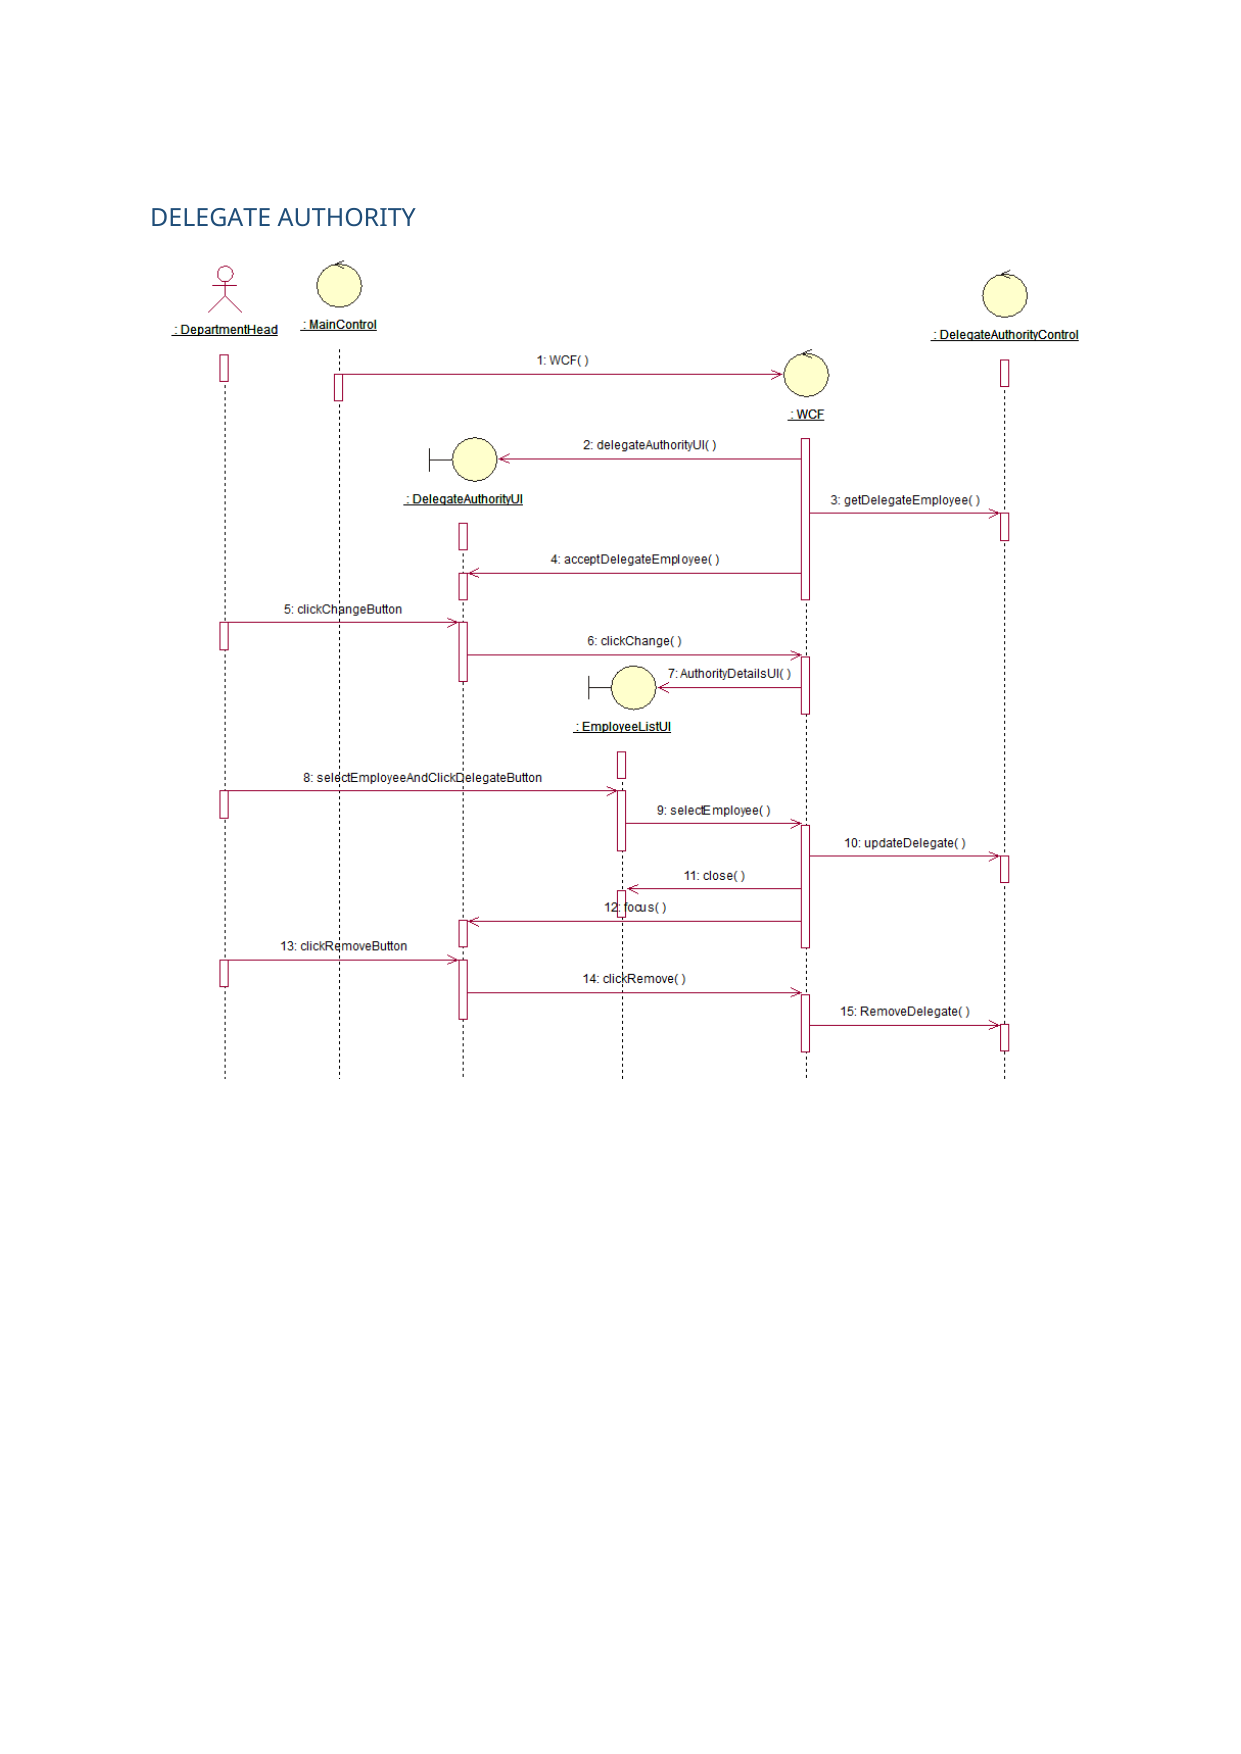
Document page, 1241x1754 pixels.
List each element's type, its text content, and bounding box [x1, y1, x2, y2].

picture [150, 236, 1091, 1079]
subtitle DELEGATE AUTHORITY [150, 199, 1090, 234]
